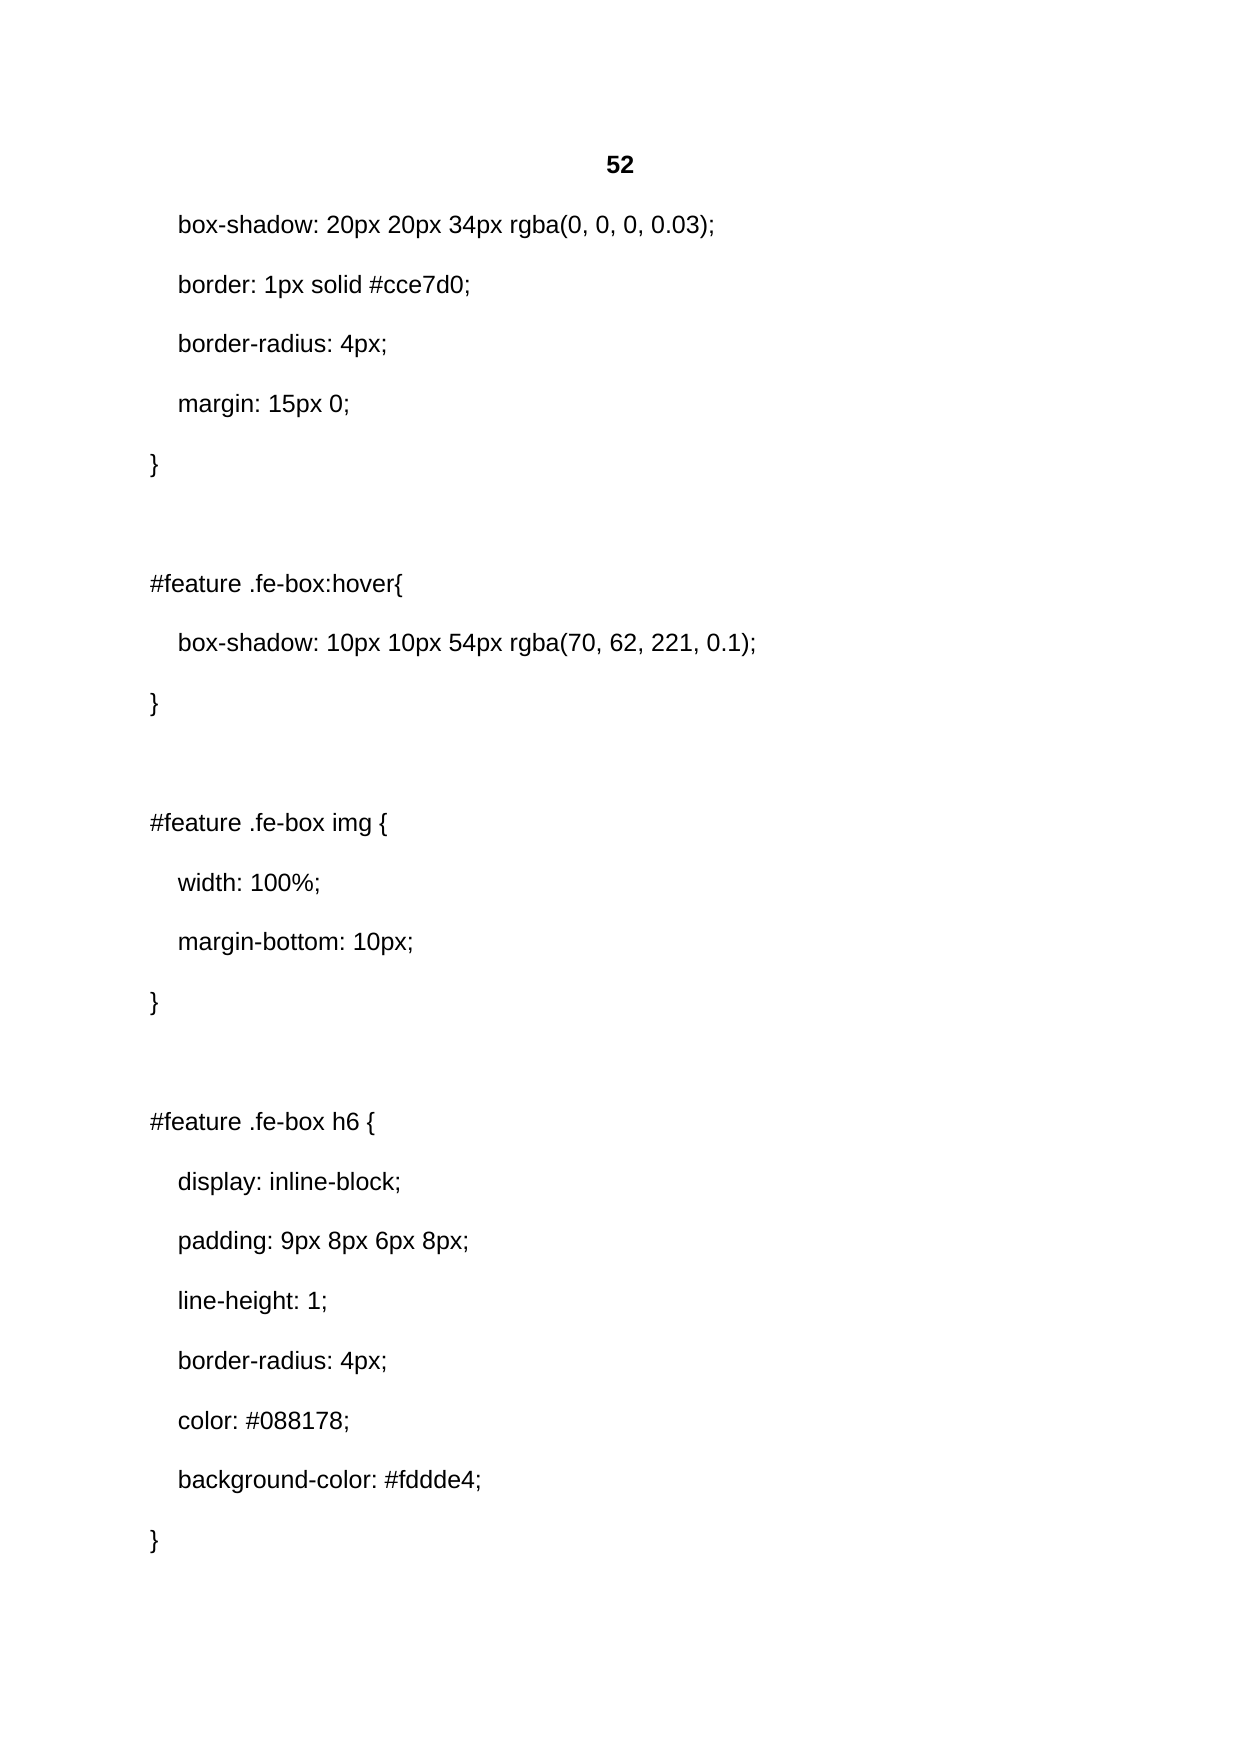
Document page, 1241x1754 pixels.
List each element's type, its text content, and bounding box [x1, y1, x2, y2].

text width: 100%; [150, 867, 1090, 896]
text border-radius: 4px; [150, 1346, 1090, 1374]
text } [150, 987, 1090, 1016]
text } [150, 688, 1090, 717]
text box-shadow: 20px 20px 34px rgba(0, 0, 0, 0.03); [150, 210, 1090, 238]
text #feature .fe-box img { [150, 808, 1090, 836]
text border-radius: 4px; [150, 329, 1090, 358]
text background-color: #fddde4; [150, 1465, 1090, 1494]
text box-shadow: 10px 10px 54px rgba(70, 62, 221, 0.1); [150, 628, 1090, 657]
text 52 [150, 150, 1090, 179]
text } [150, 449, 1090, 478]
text #feature .fe-box h6 { [150, 1107, 1090, 1135]
text } [150, 1525, 1090, 1554]
text color: #088178; [150, 1406, 1090, 1434]
text display: inline-block; [150, 1166, 1090, 1195]
text margin-bottom: 10px; [150, 927, 1090, 956]
text line-height: 1; [150, 1286, 1090, 1315]
text #feature .fe-box:hover{ [150, 568, 1090, 597]
text padding: 9px 8px 6px 8px; [150, 1226, 1090, 1255]
text border: 1px solid #cce7d0; [150, 269, 1090, 298]
text margin: 15px 0; [150, 389, 1090, 418]
